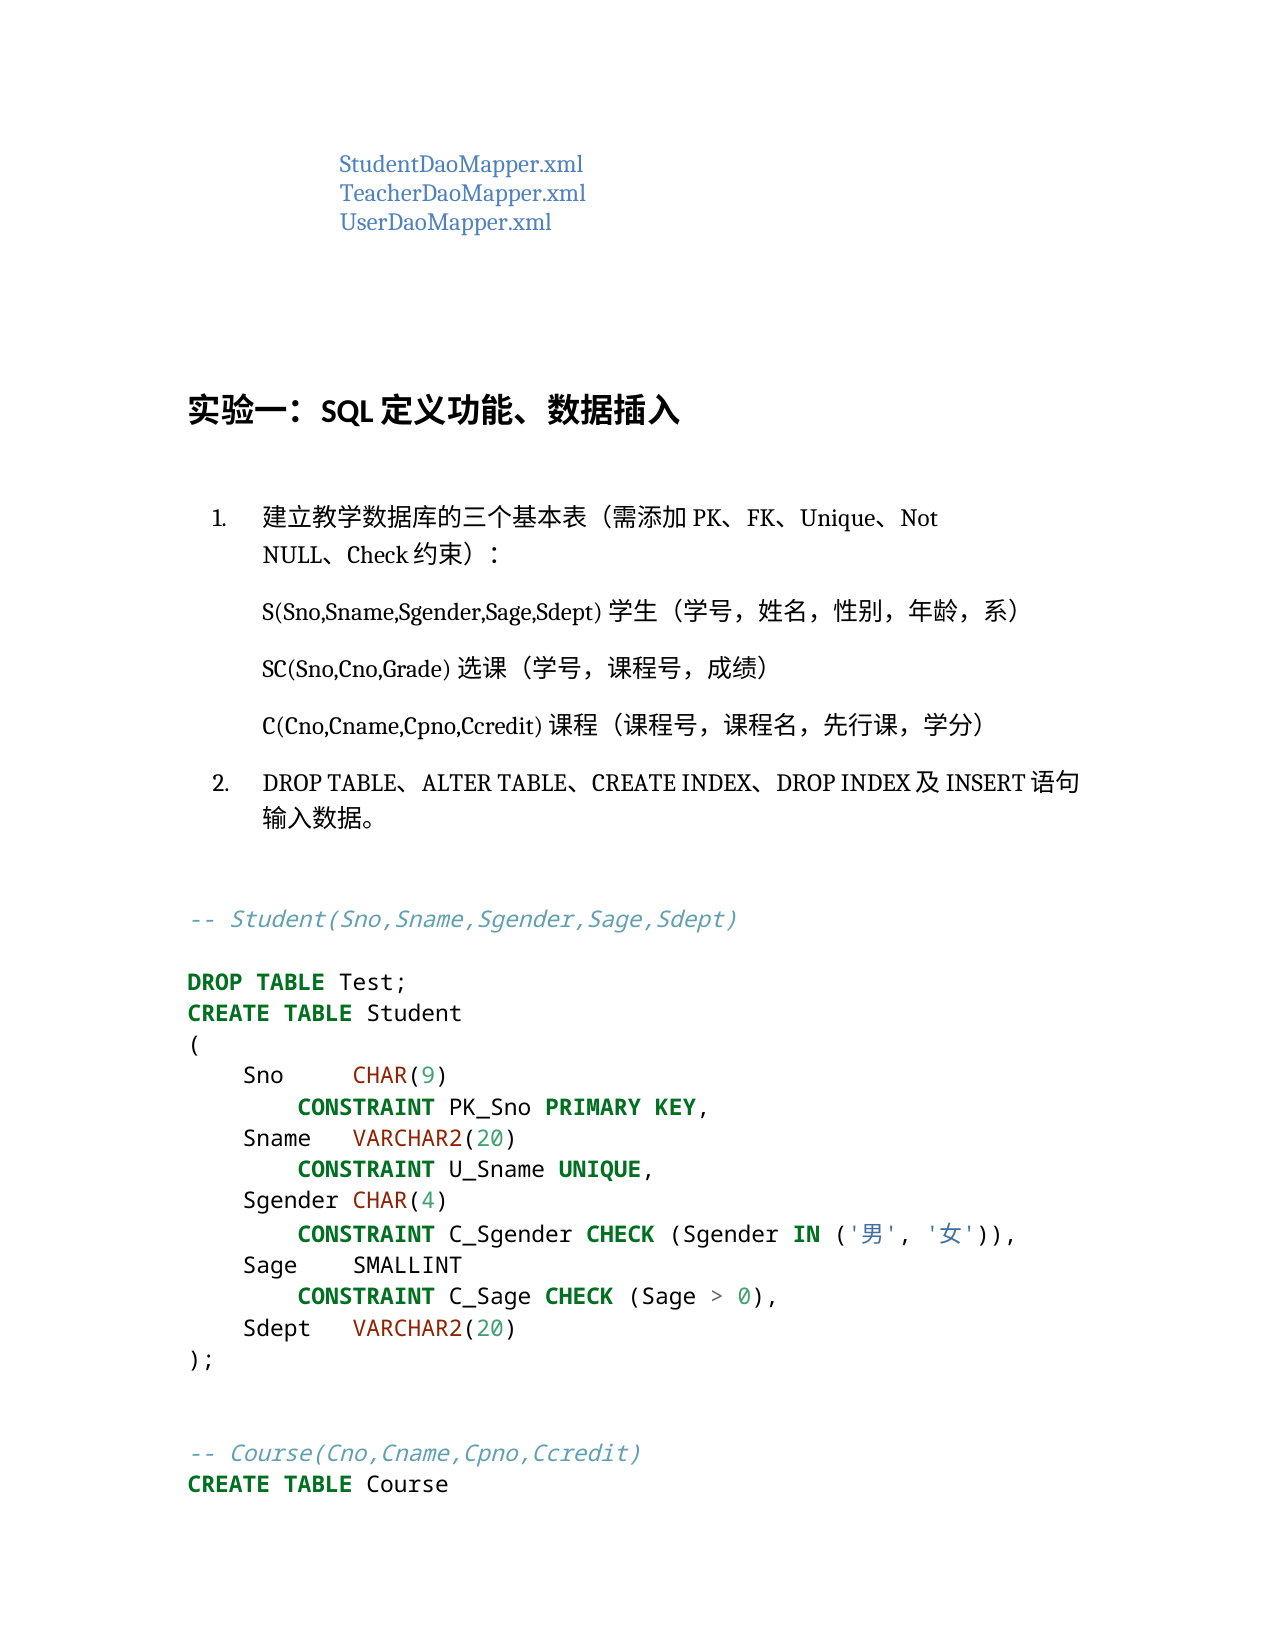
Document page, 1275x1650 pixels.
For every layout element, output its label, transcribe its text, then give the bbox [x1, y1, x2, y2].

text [187, 150, 1087, 236]
list S(Sno,Sname,Sgender,Sage,Sdept) 学生（学号，姓名，性别，年龄，系） [212, 591, 1087, 627]
list C(Cno,Cname,Cpno,Ccredit) 课程（课程号，课程名，先行课，学分） [212, 705, 1087, 742]
subtitle 实验一：SQL定义功能、数据插入 [187, 383, 1087, 432]
list 建立教学数据库的三个基本表（需添加PK、FK、Unique、Not NULL、Check约束）： [212, 498, 1087, 570]
list DROP TABLE、ALTER TABLE、CREATE INDEX、DROP INDEX 及INSERT语句输入数据。 [212, 762, 1087, 835]
list SC(Sno,Cno,Grade) 选课（学号，课程号，成绩） [212, 648, 1087, 684]
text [187, 903, 1087, 1499]
